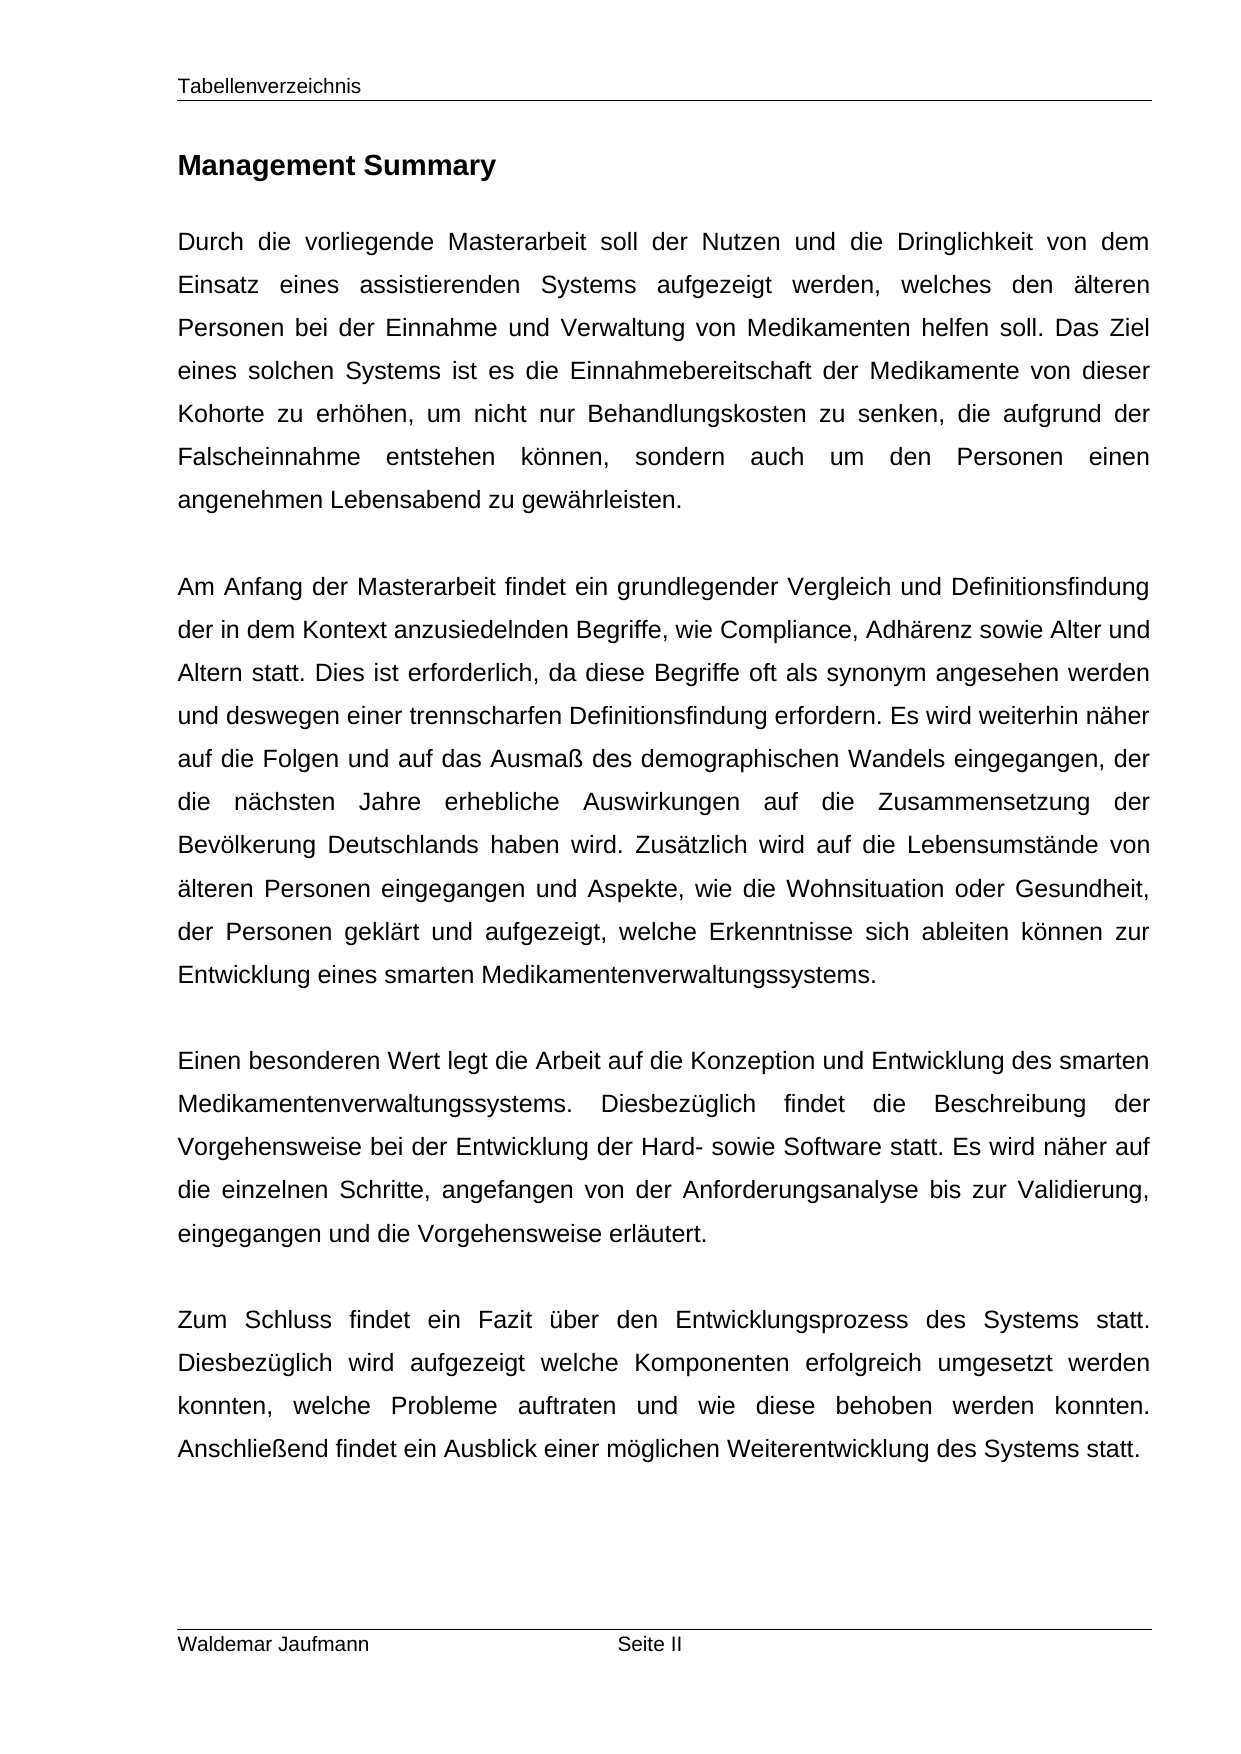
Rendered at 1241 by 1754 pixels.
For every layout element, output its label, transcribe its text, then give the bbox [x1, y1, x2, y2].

text Durch die vorliegende Masterarbeit soll der Nutzen und die Dringlichkeit von dem Einsatz eines assistierenden Systems aufgezeigt werden, welches den älteren Personen bei der Einnahme und Verwaltung von Medikamenten helfen soll. Das Ziel eines solchen Systems ist es die Einnahmebereitschaft der Medikamente von dieser Kohorte zu erhöhen, um nicht nur Behandlungskosten zu senken, die aufgrund der Falscheinnahme entstehen können, sondern auch um den Personen einen angenehmen Lebensabend zu gewährleisten. [177, 227, 1152, 514]
subtitle Management Summary [177, 148, 1152, 181]
text Zum Schluss findet ein Fazit über den Entwicklungsprozess des Systems statt. Diesbezüglich wird aufgezeigt welche Komponenten erfolgreich umgesetzt werden konnten, welche Probleme auftraten und wie diese behoben werden konnten. Anschließend findet ein Ausblick einer möglichen Weiterentwicklung des Systems statt. [177, 1305, 1152, 1463]
text Einen besonderen Wert legt die Arbeit auf die Konzeption und Entwicklung des smarten Medikamentenverwaltungssystems. Diesbezüglich findet die Beschreibung der Vorgehensweise bei der Entwicklung der Hard- sowie Software statt. Es wird näher auf die einzelnen Schritte, angefangen von der Anforderungsanalyse bis zur Validierung, eingegangen und die Vorgehensweise erläutert. [177, 1046, 1152, 1247]
text Am Anfang der Masterarbeit findet ein grundlegender Vergleich und Definitionsfindung der in dem Kontext anzusiedelnden Begriffe, wie Compliance, Adhärenz sowie Alter und Altern statt. Dies ist erforderlich, da diese Begriffe oft als synonym angesehen werden und deswegen einer trennscharfen Definitionsfindung erfordern. Es wird weiterhin näher auf die Folgen und auf das Ausmaß des demographischen Wandels eingegangen, der die nächsten Jahre erhebliche Auswirkungen auf die Zusammensetzung der Bevölkerung Deutschlands haben wird. Zusätzlich wird auf die Lebensumstände von älteren Personen eingegangen und Aspekte, wie die Wohnsituation oder Gesundheit, der Personen geklärt und aufgezeigt, welche Erkenntnisse sich ableiten können zur Entwicklung eines smarten Medikamentenverwaltungssystems. [177, 572, 1152, 989]
